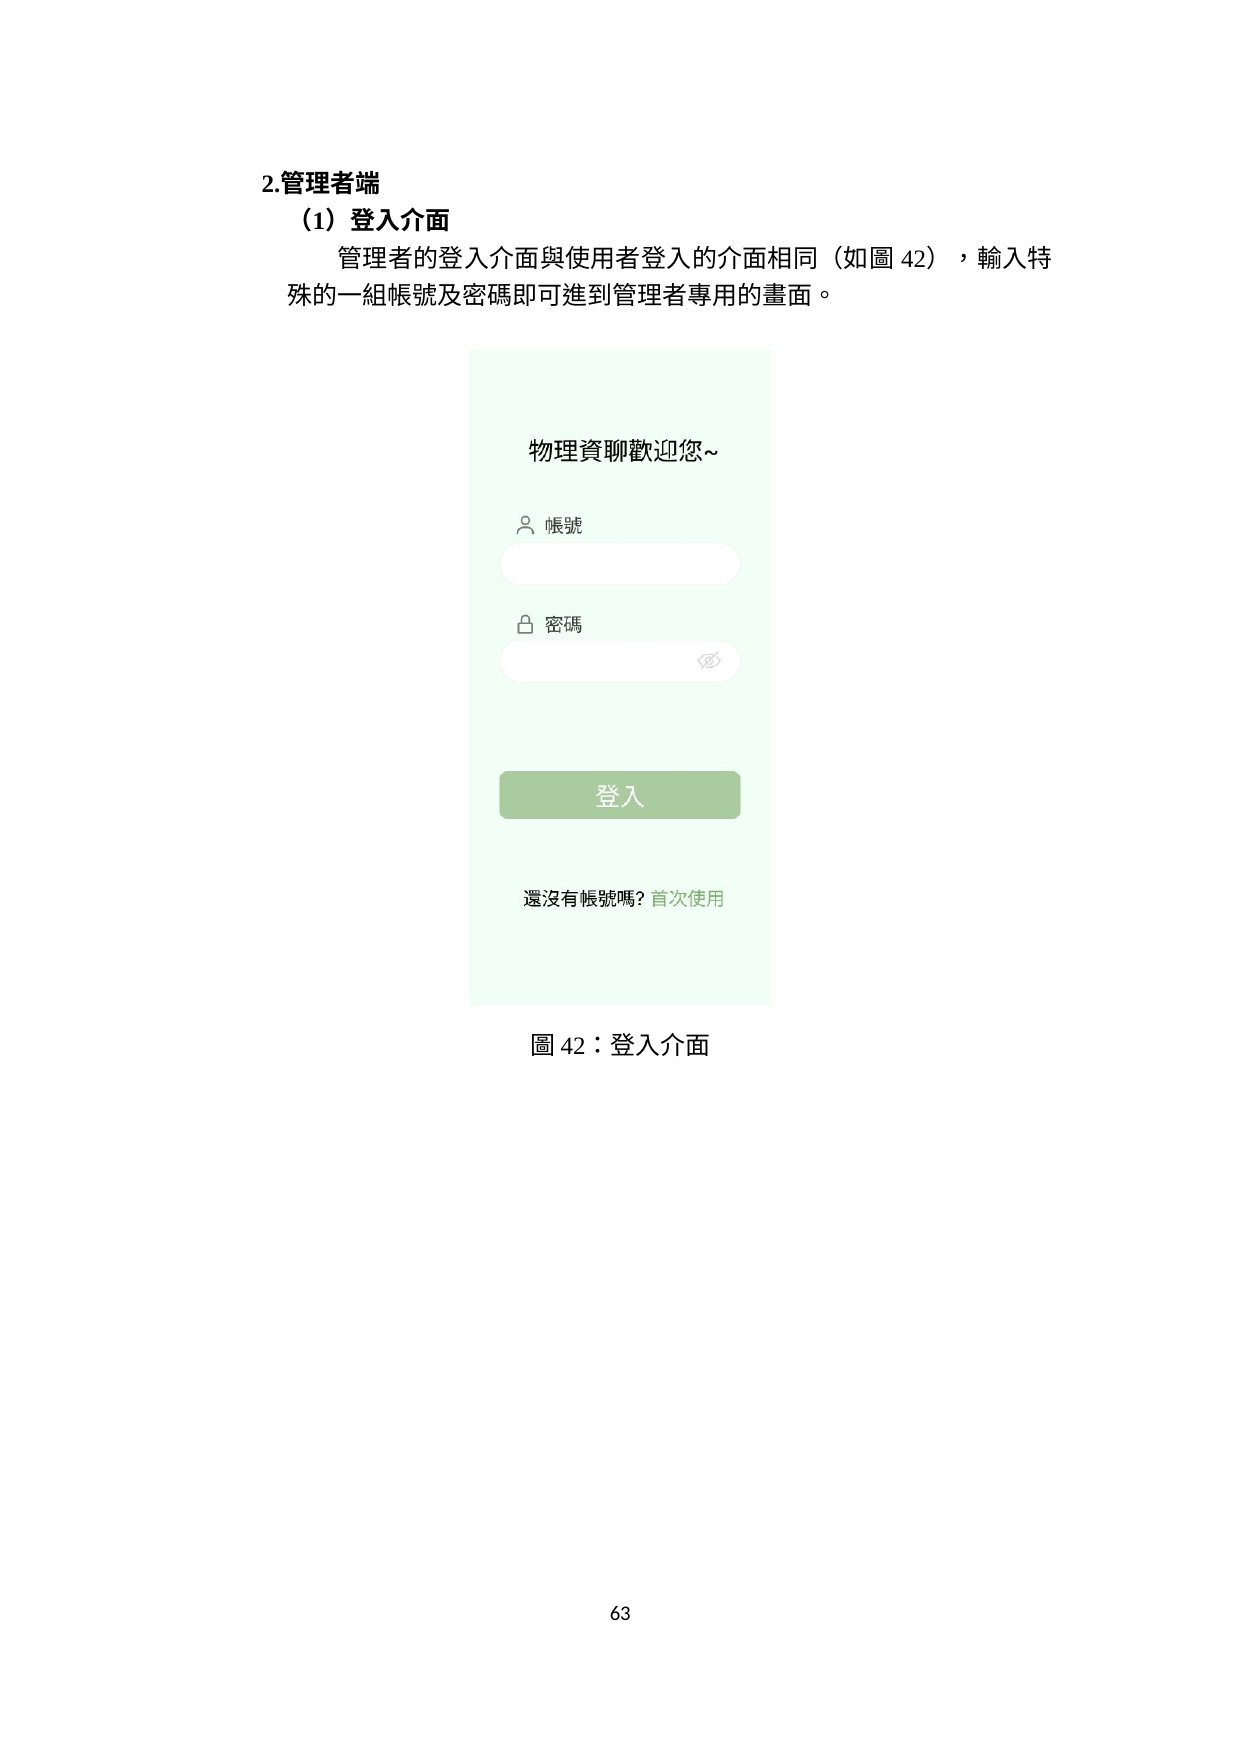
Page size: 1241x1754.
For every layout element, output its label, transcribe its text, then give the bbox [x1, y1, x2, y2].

text 2.管理者端 [187, 162, 1053, 200]
text 圖 42：登入介面 [187, 1025, 1053, 1062]
text （1）登入介面 [237, 200, 1053, 237]
text 管理者的登入介面與使用者登入的介面相同（如圖42），輸入特殊的一組帳號及密碼即可進到管理者專用的畫面。 [287, 237, 1053, 312]
picture [468, 350, 772, 1006]
